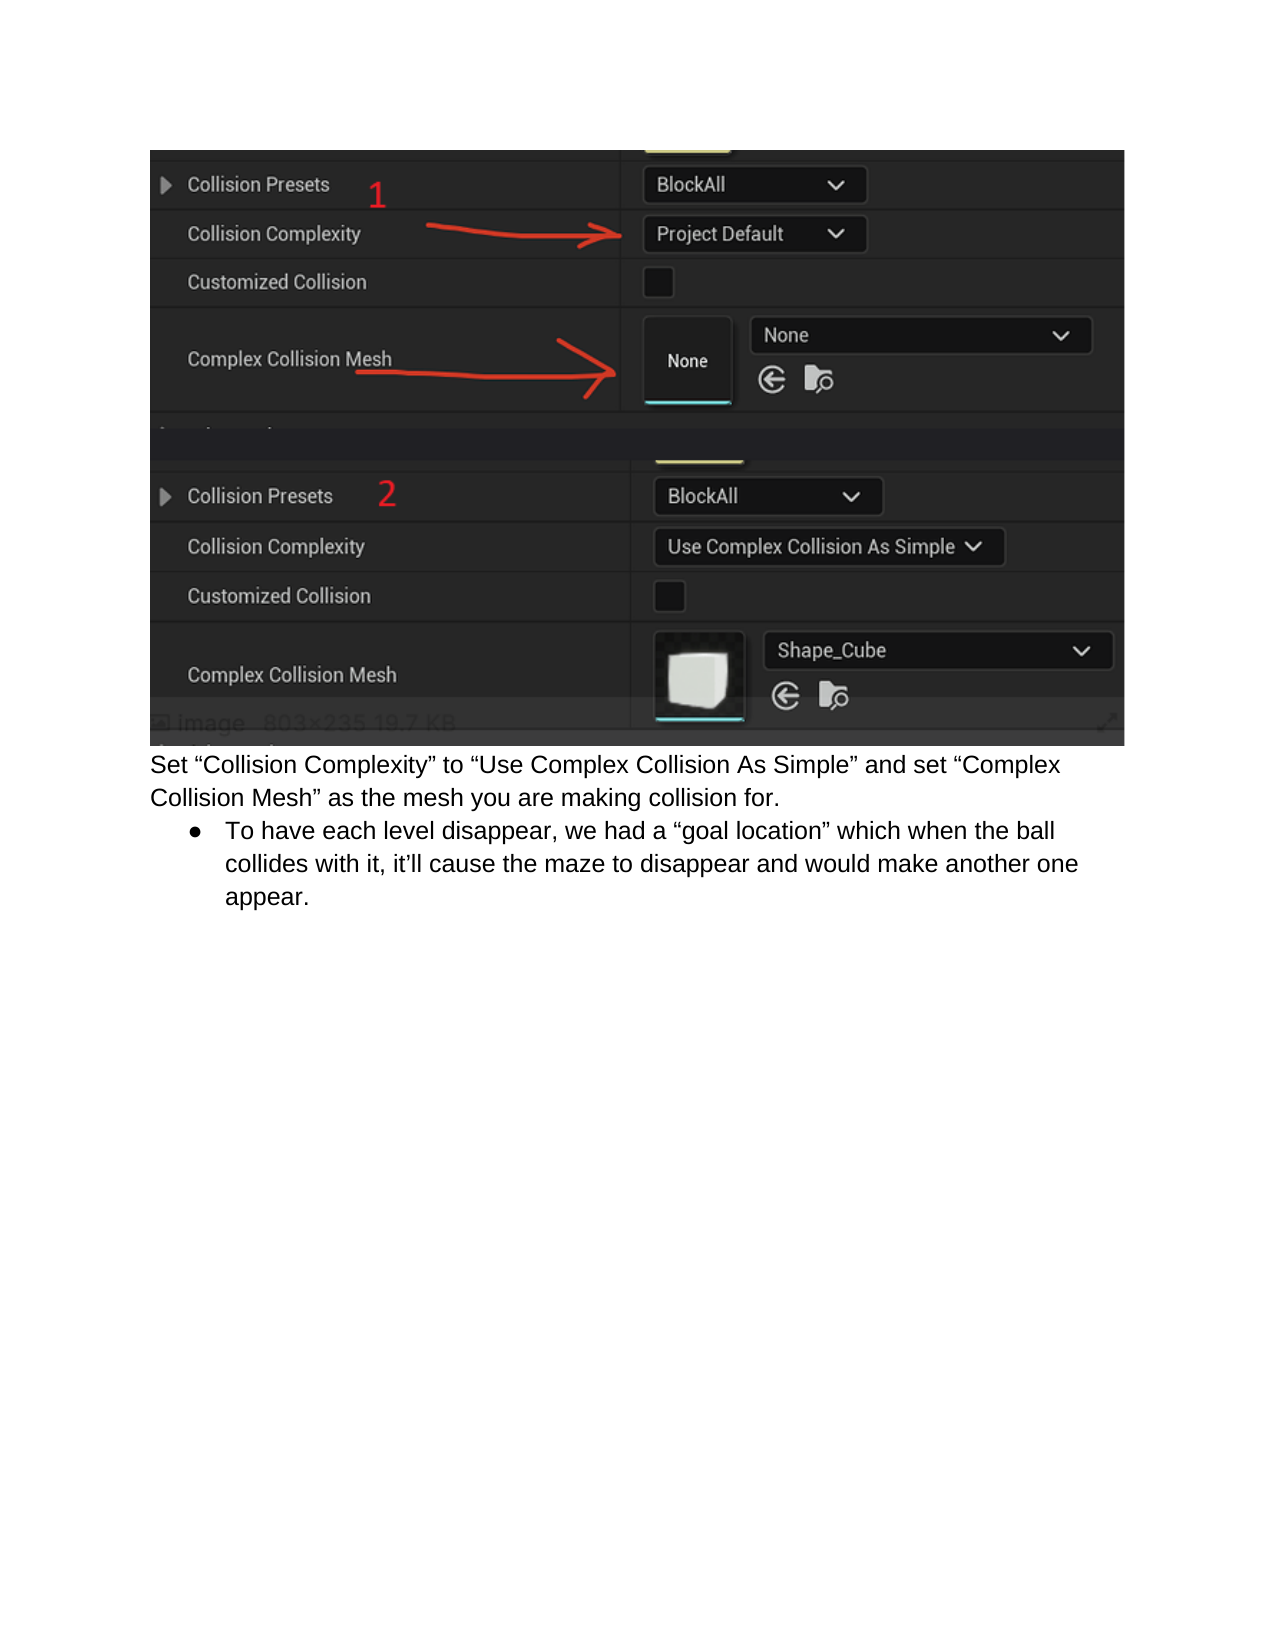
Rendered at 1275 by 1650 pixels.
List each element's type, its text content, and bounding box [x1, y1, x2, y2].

list To have each level disappear, we had a “goal location” which when the ball collides with it, it’ll cause the maze to disappear and would make another one appear. [187, 816, 1125, 911]
text Set “Collision Complexity” to “Use Complex Collision As Simple” and set “Complex Collision Mesh” as the mesh you are making collision for. [150, 750, 1125, 811]
picture [150, 150, 1125, 746]
